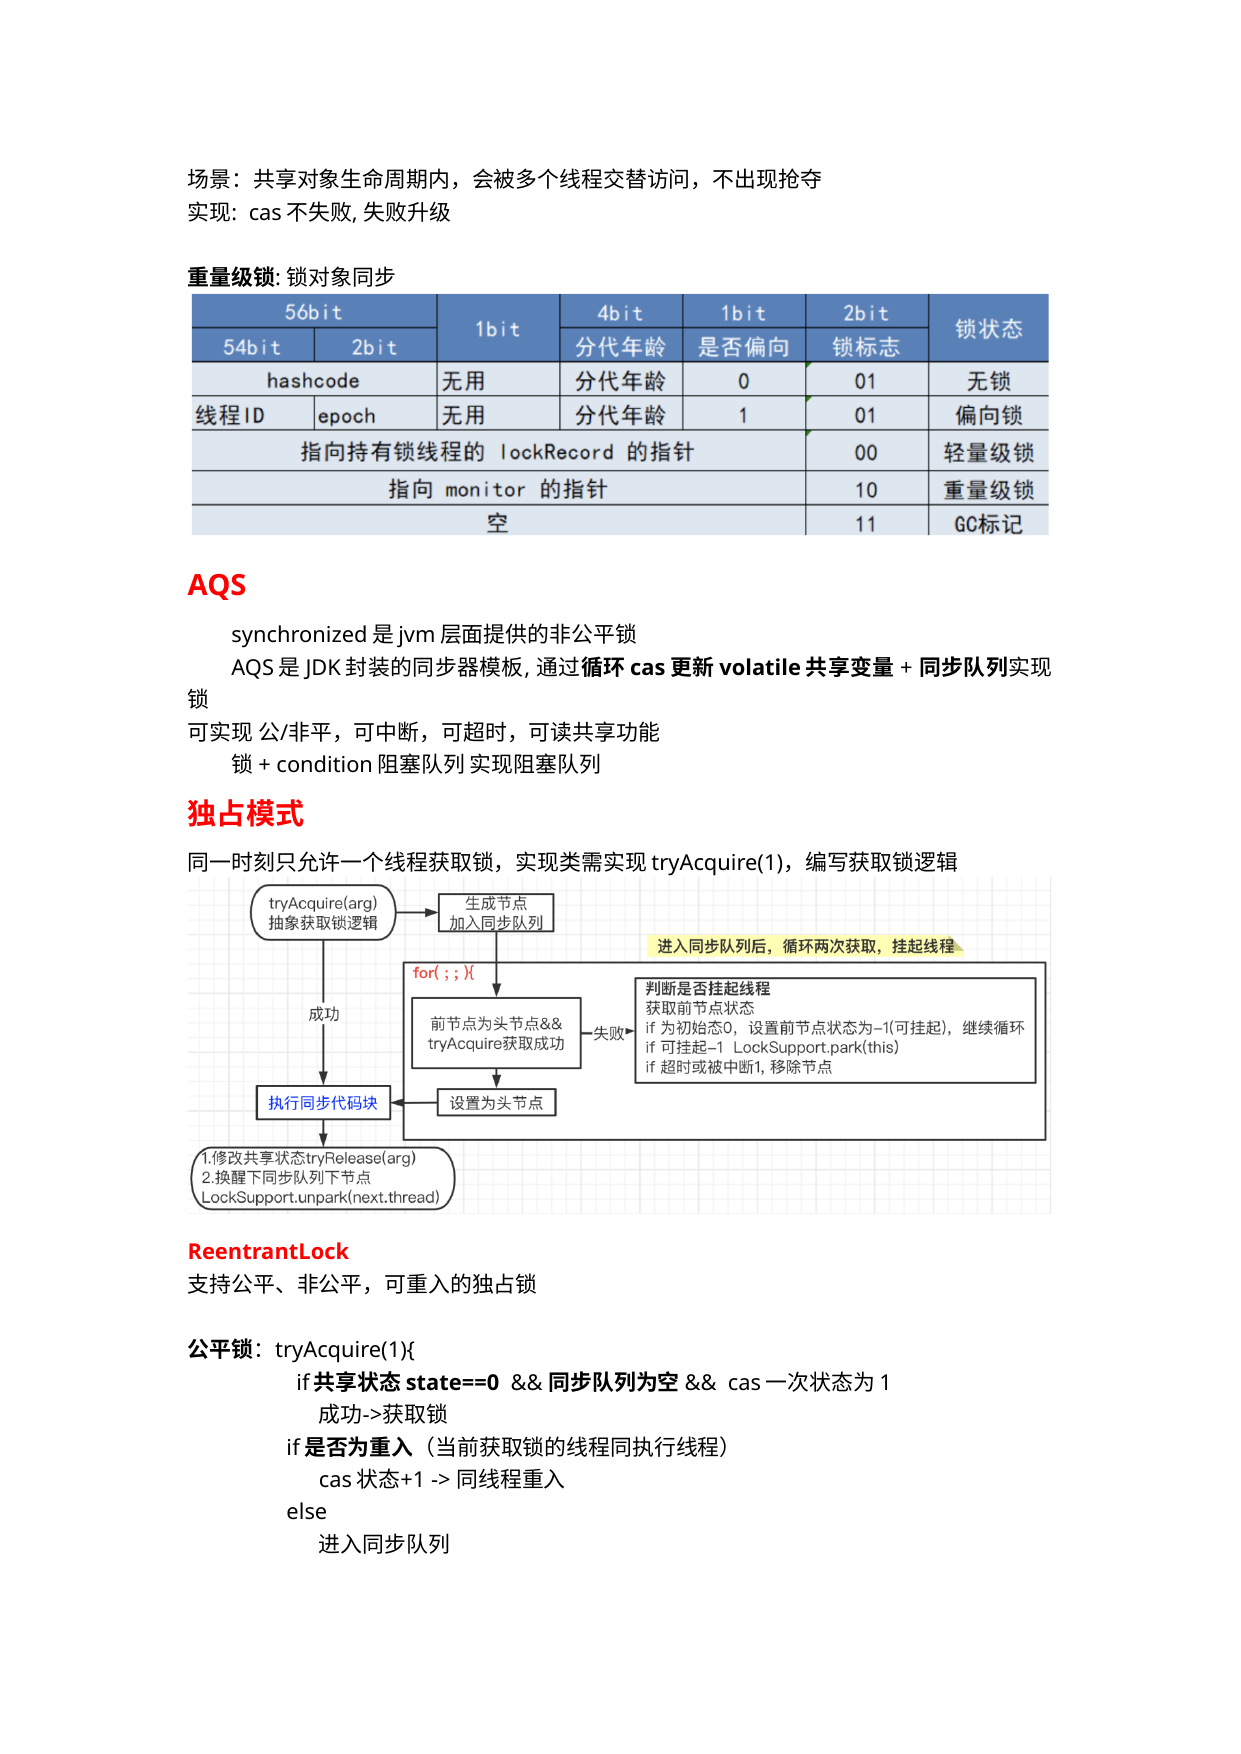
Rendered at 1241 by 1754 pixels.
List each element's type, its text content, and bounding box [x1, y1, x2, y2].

text 公平锁：tryAcquire(1){ [187, 1332, 1053, 1364]
text ReentrantLock [187, 1234, 1053, 1267]
text 锁 + condition阻塞队列 实现阻塞队列 [187, 747, 1053, 779]
text 进入同步队列 [275, 1527, 1053, 1559]
text AQS [187, 552, 1053, 617]
picture [187, 877, 1052, 1214]
text 独占模式 [187, 779, 1053, 844]
text 成功->获取锁 [275, 1397, 1053, 1429]
text else [231, 1494, 1053, 1527]
text AQS是JDK封装的同步器模板, 通过循环cas更新volatile共享变量 + 同步队列实现锁 [187, 649, 1053, 714]
text 实现: cas不失败, 失败升级 [187, 194, 1053, 227]
text 重量级锁: 锁对象同步 [187, 259, 1053, 292]
text if共享状态state==0 && 同步队列为空 && cas一次状态为1 [187, 1364, 1053, 1397]
text synchronized是jvm层面提供的非公平锁 [187, 617, 1053, 649]
text cas状态+1 -> 同线程重入 [275, 1462, 1053, 1494]
text 场景：共享对象生命周期内，会被多个线程交替访问，不出现抢夺 [187, 162, 1053, 194]
text if是否为重入（当前获取锁的线程同执行线程） [231, 1429, 1053, 1462]
text 支持公平、非公平，可重入的独占锁 [187, 1267, 1053, 1299]
picture [187, 292, 1053, 540]
text 可实现 公/非平，可中断，可超时，可读共享功能 [187, 714, 1053, 747]
text 同一时刻只允许一个线程获取锁，实现类需实现tryAcquire(1)，编写获取锁逻辑 [187, 844, 1053, 877]
